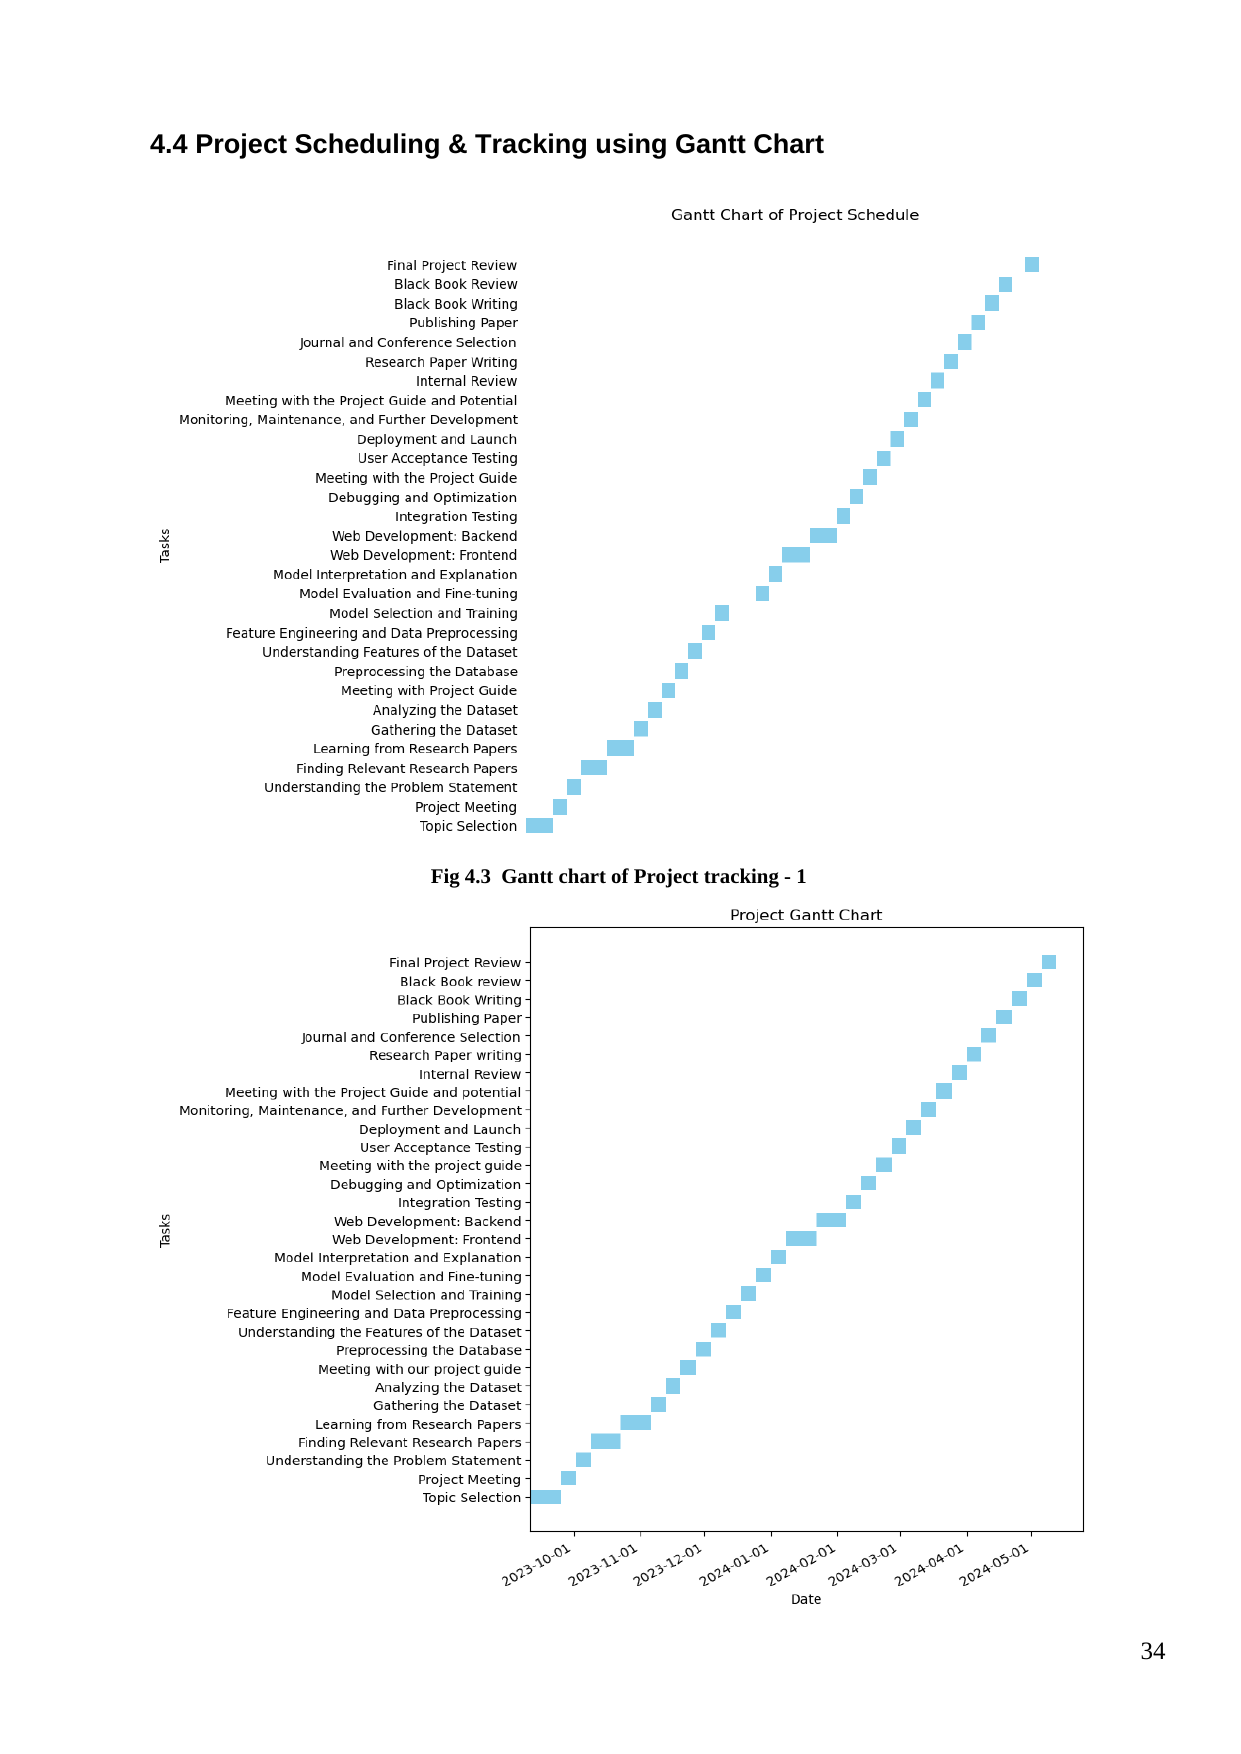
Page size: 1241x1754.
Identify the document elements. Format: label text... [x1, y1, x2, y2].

picture [150, 200, 1084, 843]
subtitle 4.4 Project Scheduling & Tracking using Gantt Chart [150, 128, 1087, 159]
text Fig 4.3 Gantt chart of Project tracking - 1 [150, 864, 1087, 888]
picture [150, 900, 1091, 1614]
